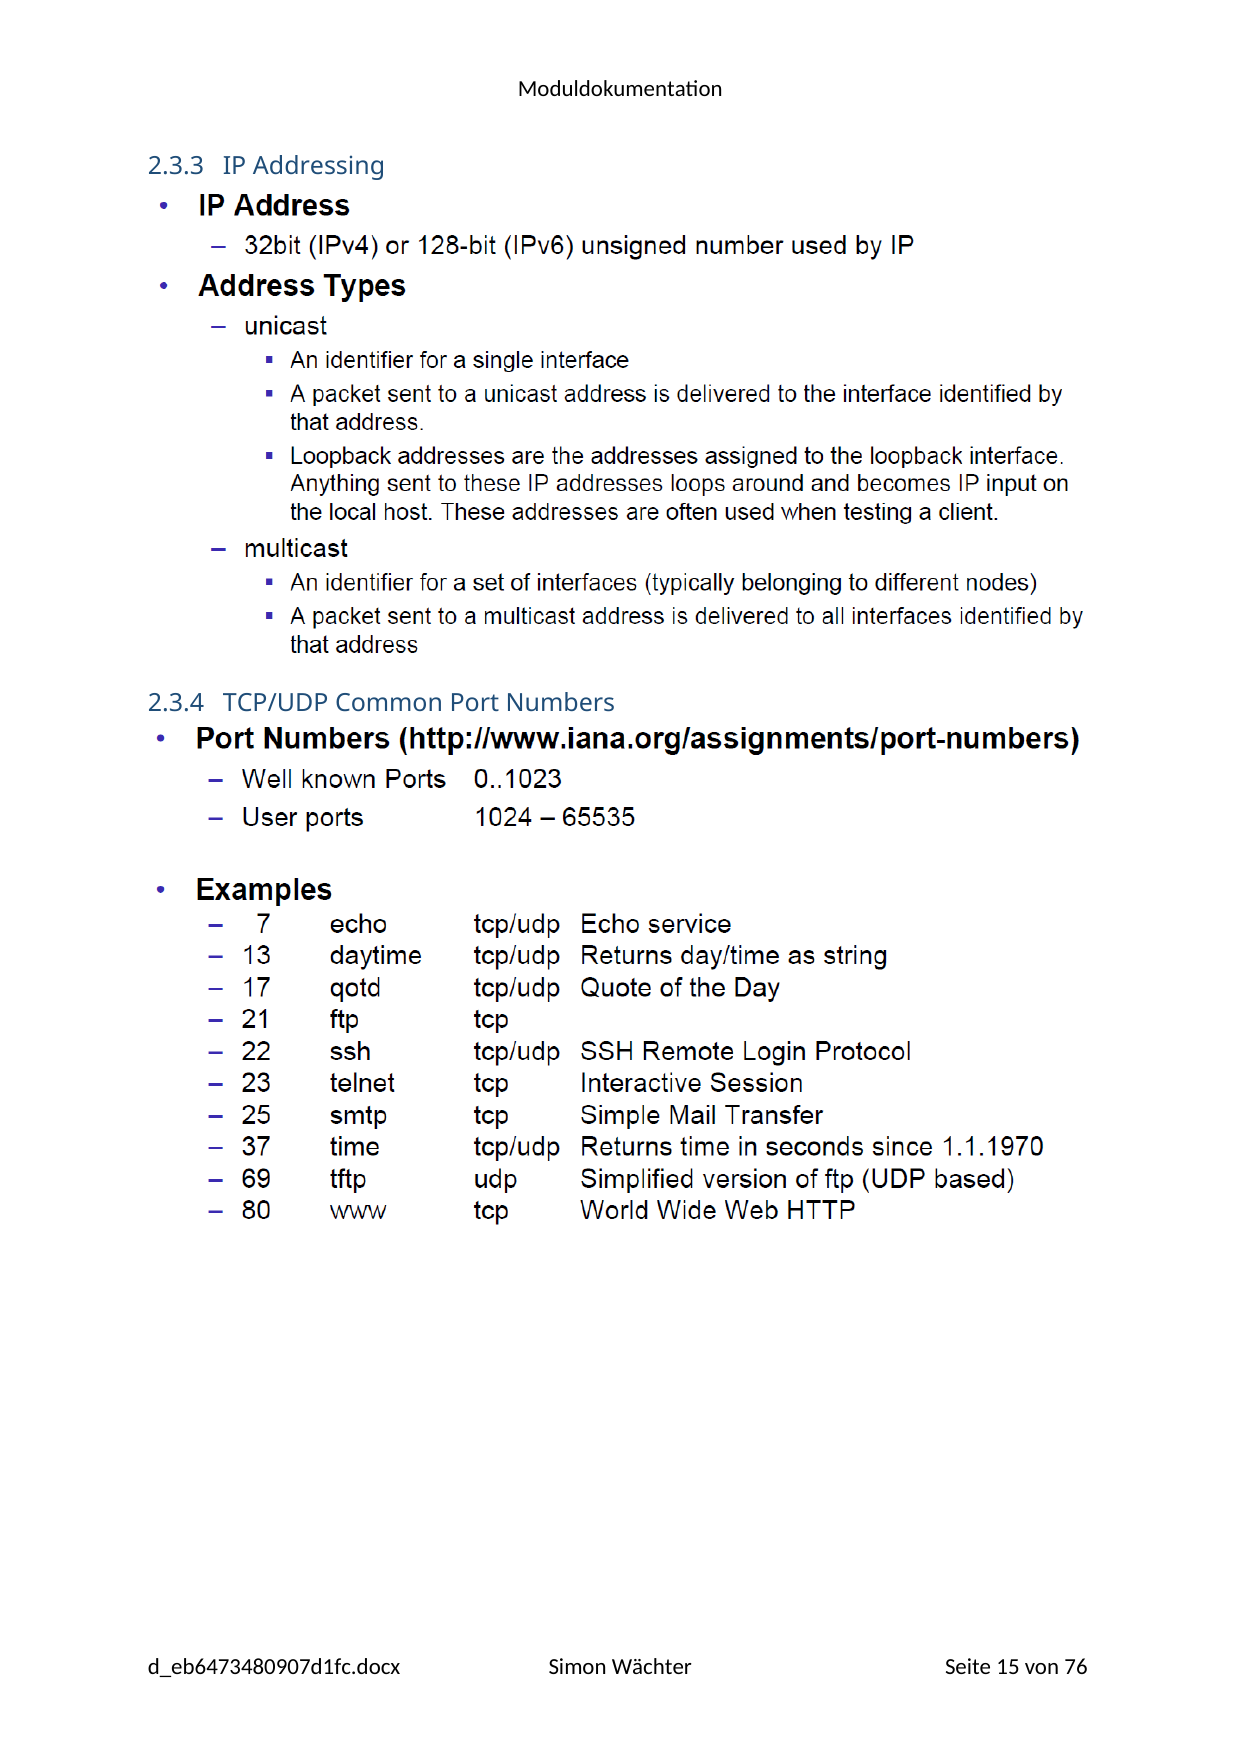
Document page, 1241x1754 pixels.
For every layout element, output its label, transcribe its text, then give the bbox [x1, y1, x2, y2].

picture [147, 184, 1093, 666]
picture [147, 721, 1093, 1231]
subtitle TCP/UDP Common Port Numbers [148, 685, 1093, 719]
subtitle IP Addressing [148, 148, 1093, 182]
